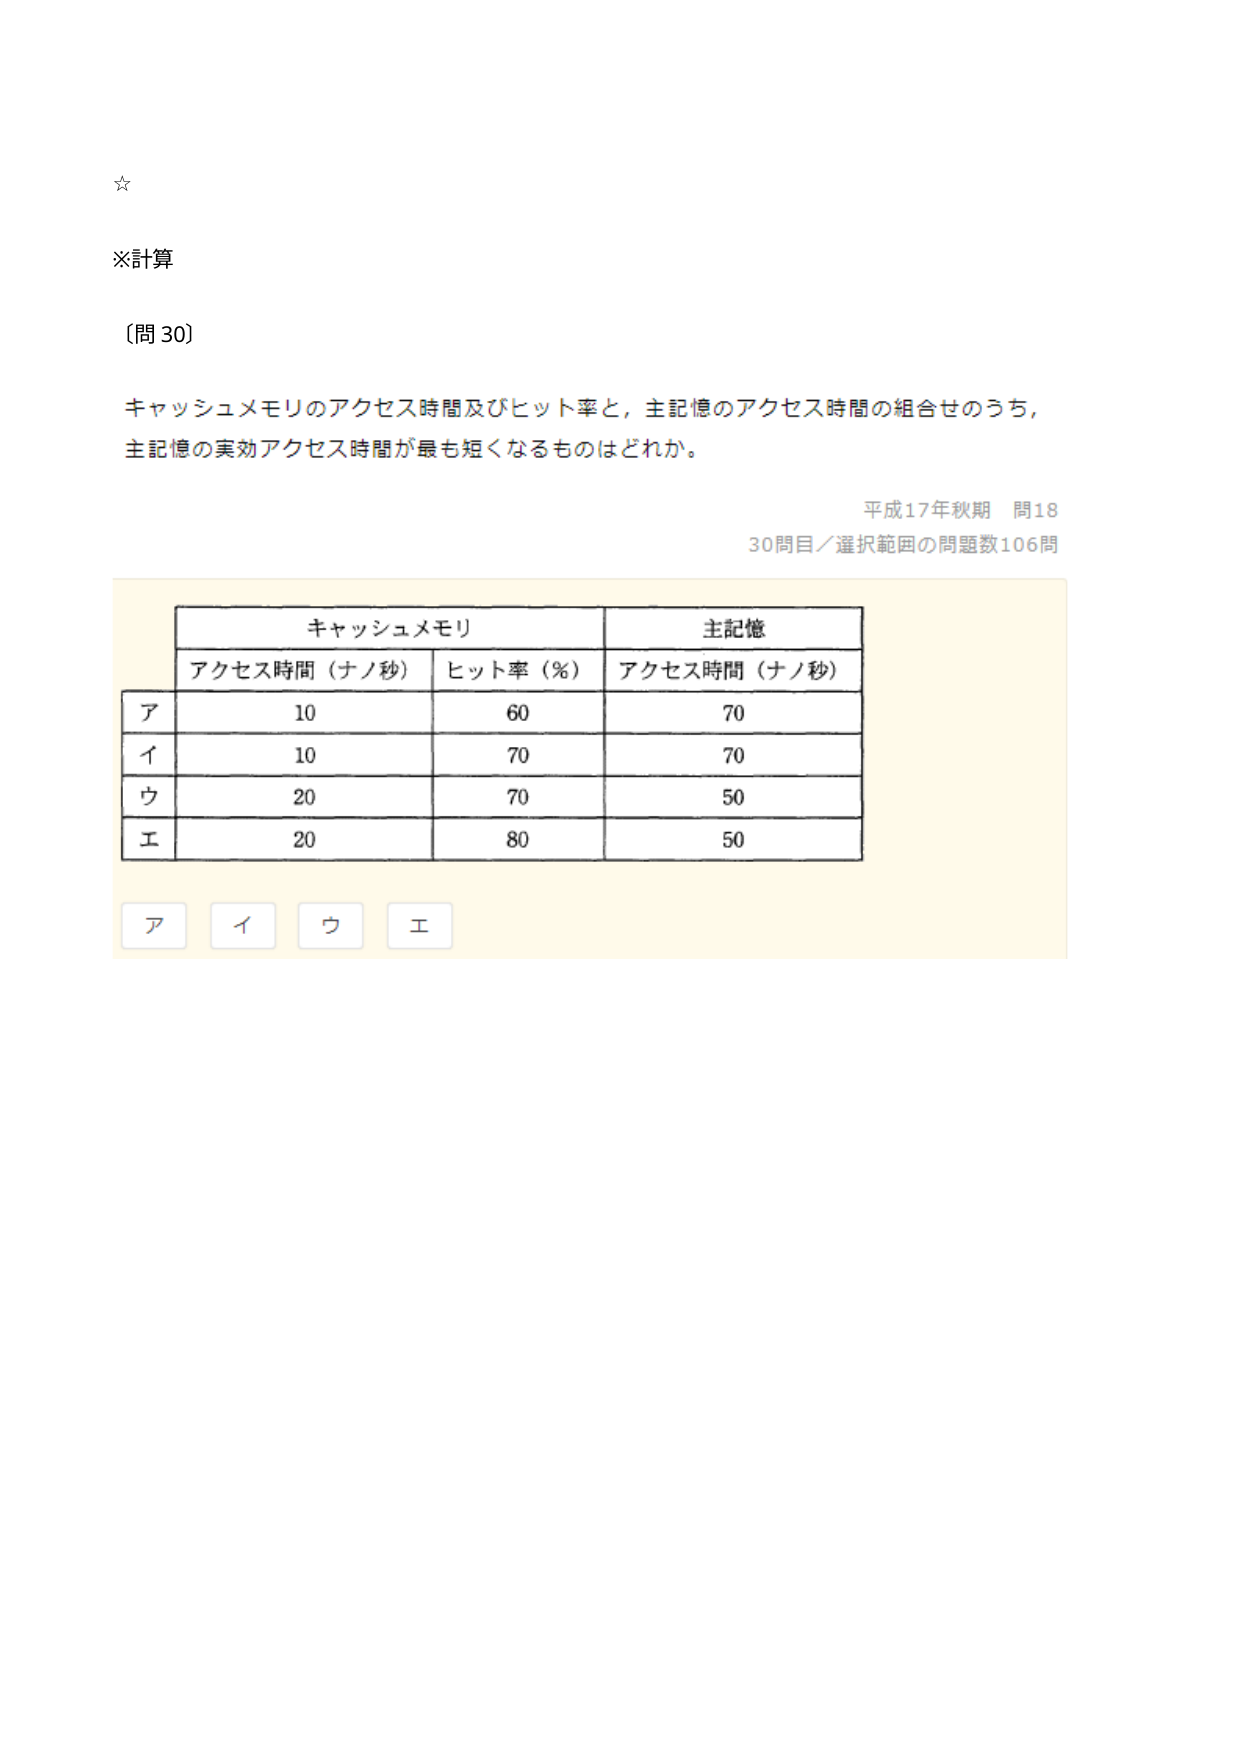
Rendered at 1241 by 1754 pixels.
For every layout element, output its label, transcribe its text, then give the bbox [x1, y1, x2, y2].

picture [112, 389, 1068, 959]
text 〔問30〕 [112, 314, 1128, 352]
text ☆ [112, 164, 1128, 202]
text ※計算 [112, 239, 1128, 277]
